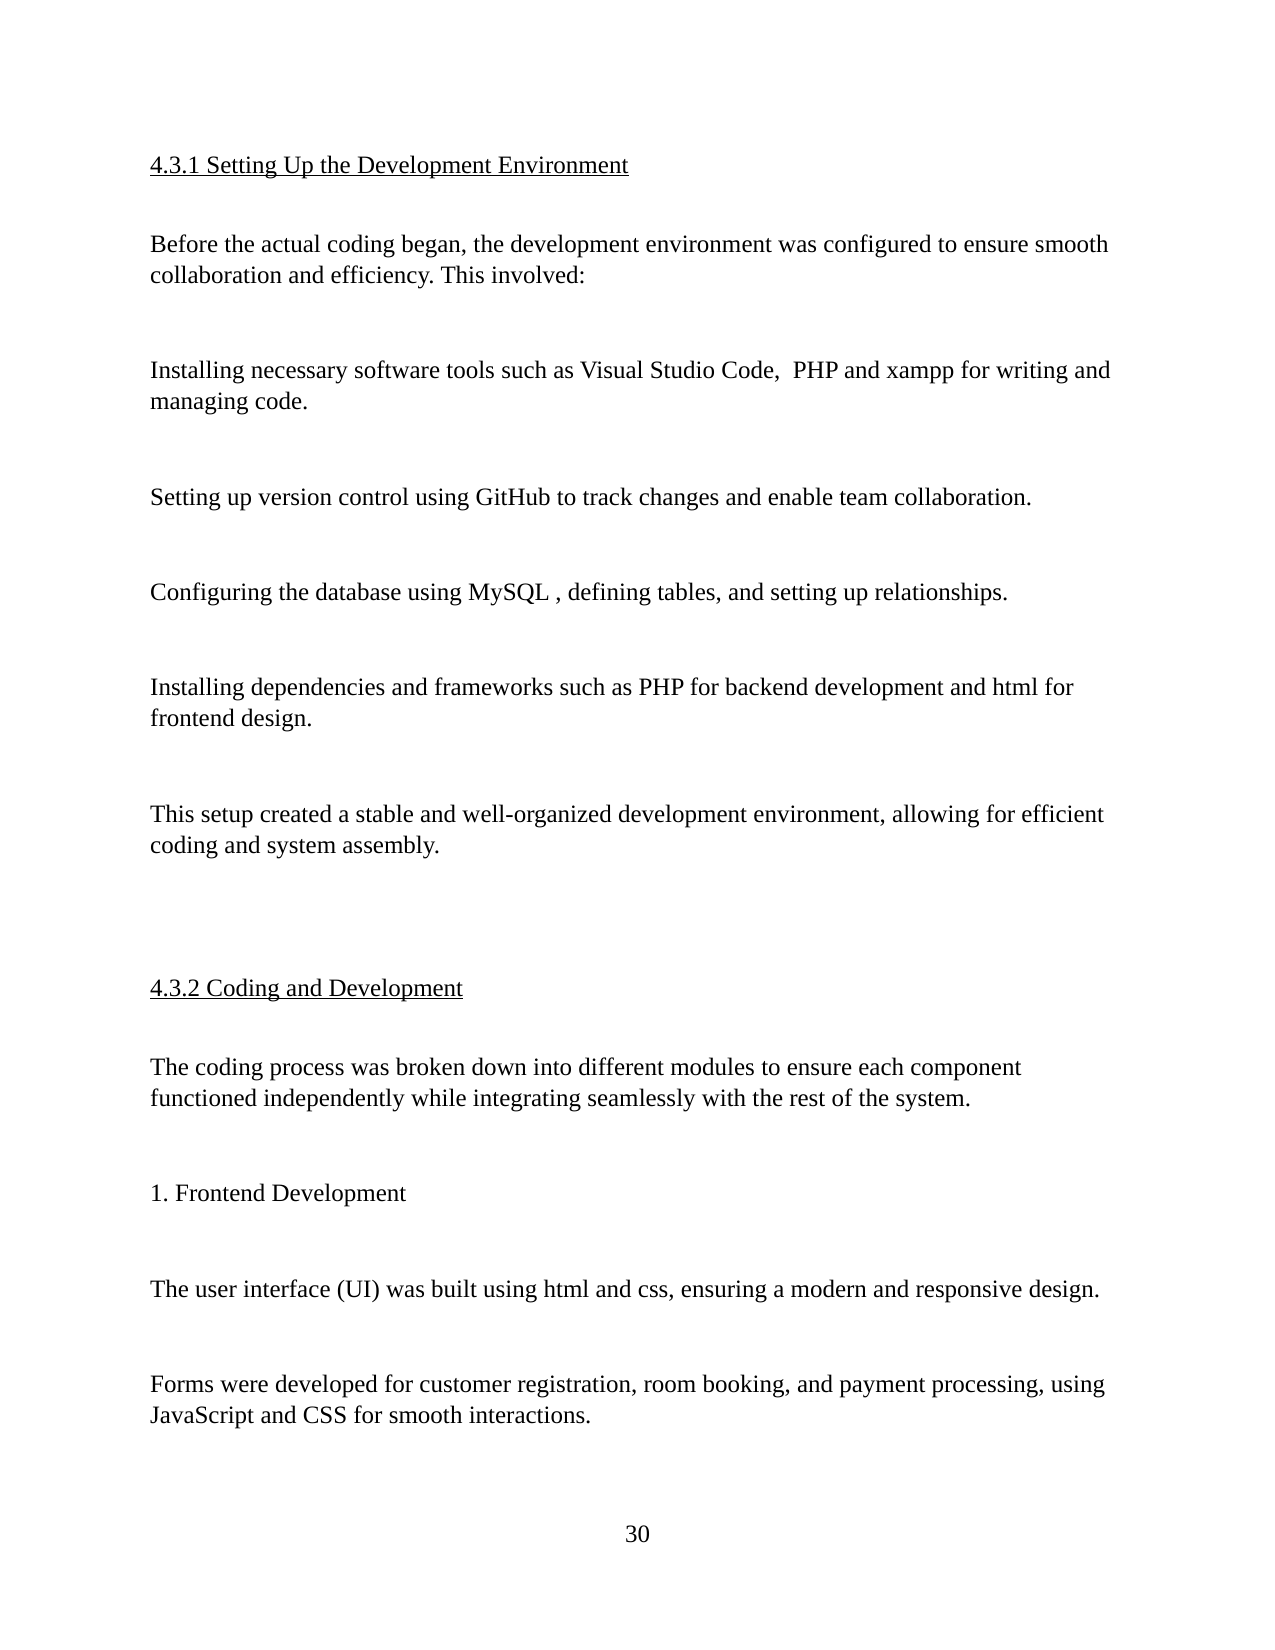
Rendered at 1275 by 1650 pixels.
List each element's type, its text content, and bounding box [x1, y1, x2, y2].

text This setup created a stable and well-organized development environment, allowing for efficient coding and system assembly. [150, 799, 1125, 859]
text The user interface (UI) was built using html and css, ensuring a modern and responsive design. [150, 1274, 1125, 1302]
text Setting up version control using GitHub to track changes and enable team collaboration. [150, 482, 1125, 510]
text Before the actual coding began, the development environment was configured to ensure smooth collaboration and efficiency. This involved: [150, 229, 1125, 288]
text Installing necessary software tools such as Visual Studio Code, PHP and xampp for writing and managing code. [150, 355, 1125, 415]
subtitle 4.3.1 Setting Up the Development Environment [150, 150, 1125, 179]
text The coding process was broken down into different modules to ensure each component functioned independently while integrating seamlessly with the rest of the system. [150, 1052, 1125, 1112]
text 1. Frontend Development [150, 1178, 1125, 1207]
subtitle 4.3.2 Coding and Development [150, 973, 1125, 1002]
text Installing dependencies and frameworks such as PHP for backend development and html for frontend design. [150, 672, 1125, 732]
text Forms were developed for customer registration, room booking, and payment processing, using JavaScript and CSS for smooth interactions. [150, 1369, 1125, 1429]
text Configuring the database using MySQL , defining tables, and setting up relationships. [150, 577, 1125, 606]
